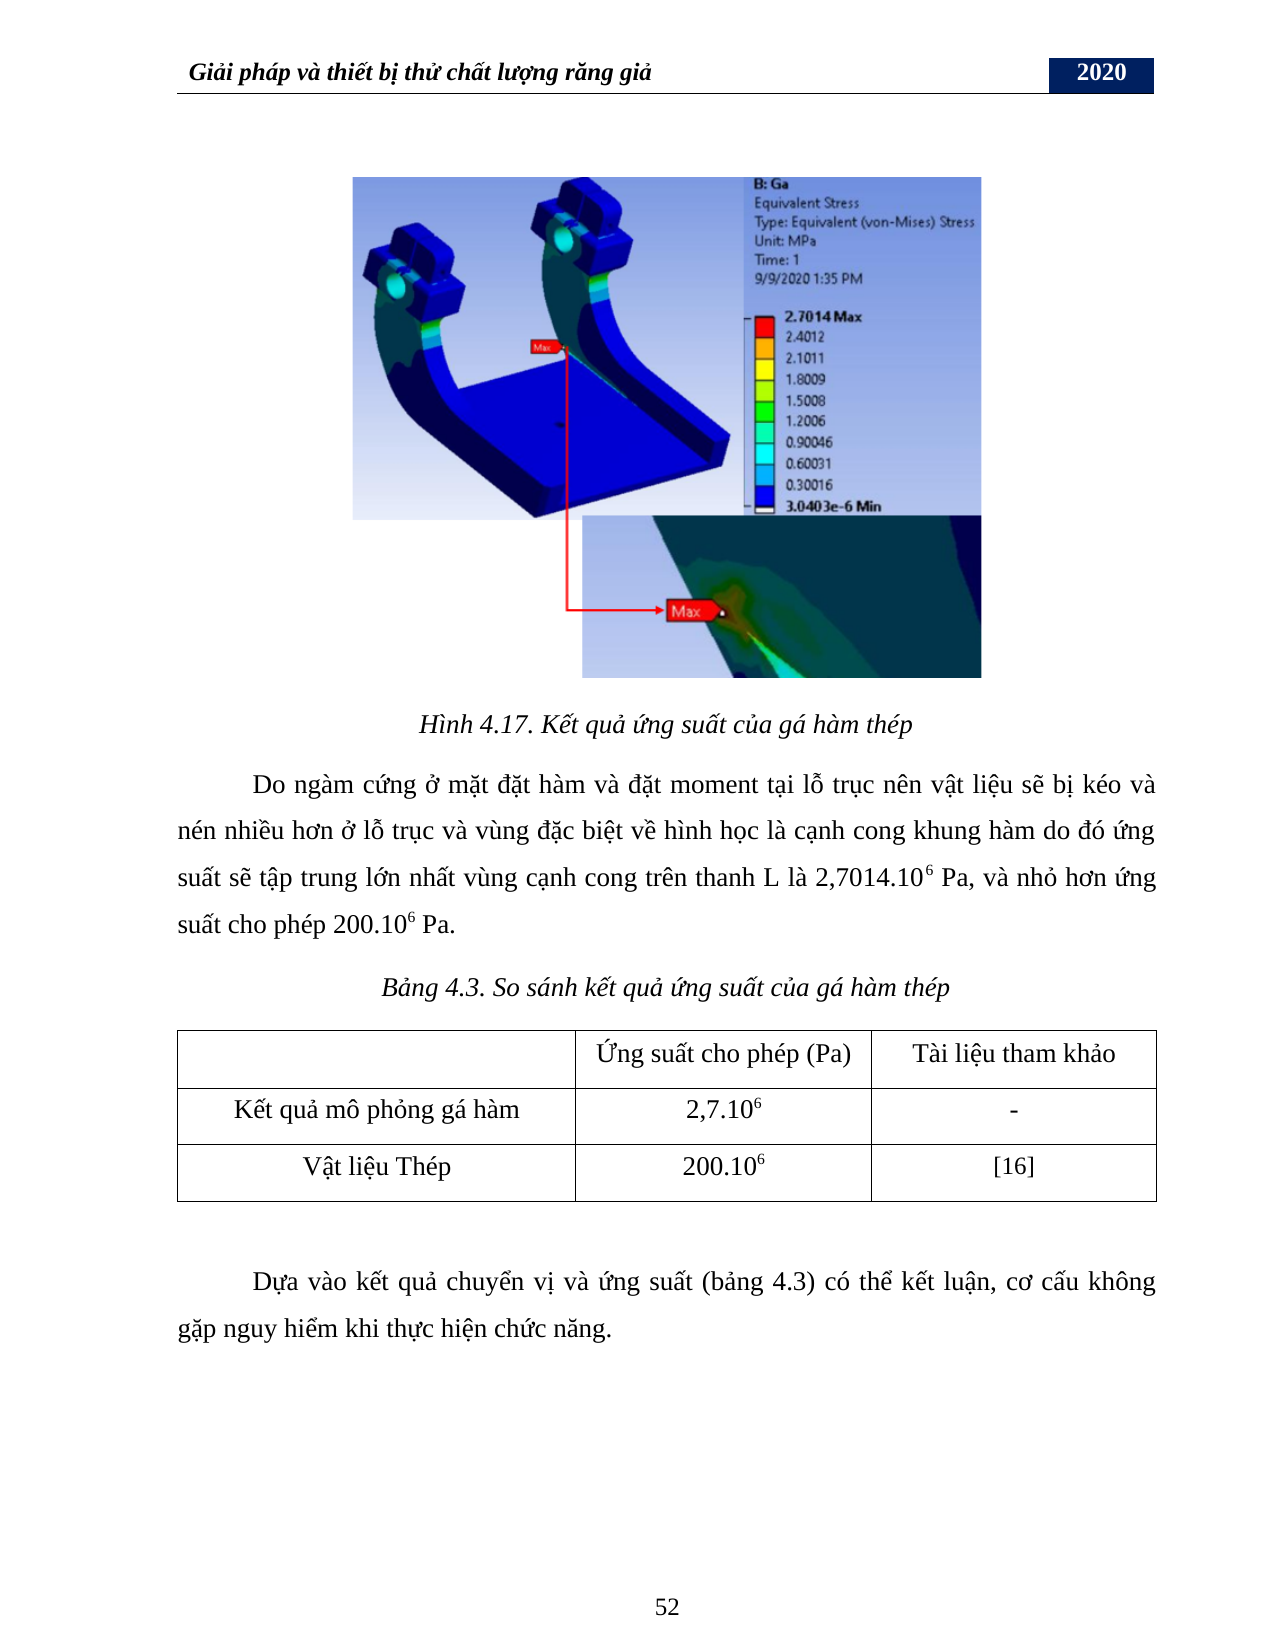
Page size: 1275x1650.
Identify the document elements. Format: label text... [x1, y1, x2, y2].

text Bảng 4.3. So sánh kết quả ứng suất của gá hàm thép [177, 971, 1157, 1002]
table_header Tài liệu tham khảo [872, 1031, 1156, 1088]
text Hình 4.17. Kết quả ứng suất của gá hàm thép [177, 709, 1157, 740]
table_header Ứng suất cho phép (Pa) [576, 1031, 871, 1088]
table_cell Kết quả mô phỏng gá hàm [178, 1089, 575, 1144]
table_cell Vật liệu Thép [178, 1145, 575, 1201]
table_cell 200.106 [576, 1145, 871, 1201]
table_cell [872, 1145, 1156, 1201]
picture [352, 177, 982, 678]
text Dựa vào kết quả chuyển vị và ứng suất (bảng 4.3) có thể kết luận, cơ cấu không gặp nguy hiểm khi thực hiện chức năng. [177, 1265, 1157, 1343]
table_header [178, 1031, 575, 1088]
table_cell - [872, 1089, 1156, 1144]
table_cell 2,7.106 [576, 1089, 871, 1144]
text Do ngàm cứng ở mặt đặt hàm và đặt moment tại lỗ trục nên vật liệu sẽ bị kéo và nén nhiều hơn ở lỗ trục và vùng đặc biệt về hình học là cạnh cong khung hàm do đó ứng suất sẽ tập trung lớn nhất vùng cạnh cong trên thanh L là 2,7014.106 Pa, và nhỏ hơn ứng suất cho phép 200.106 Pa. [177, 768, 1157, 939]
